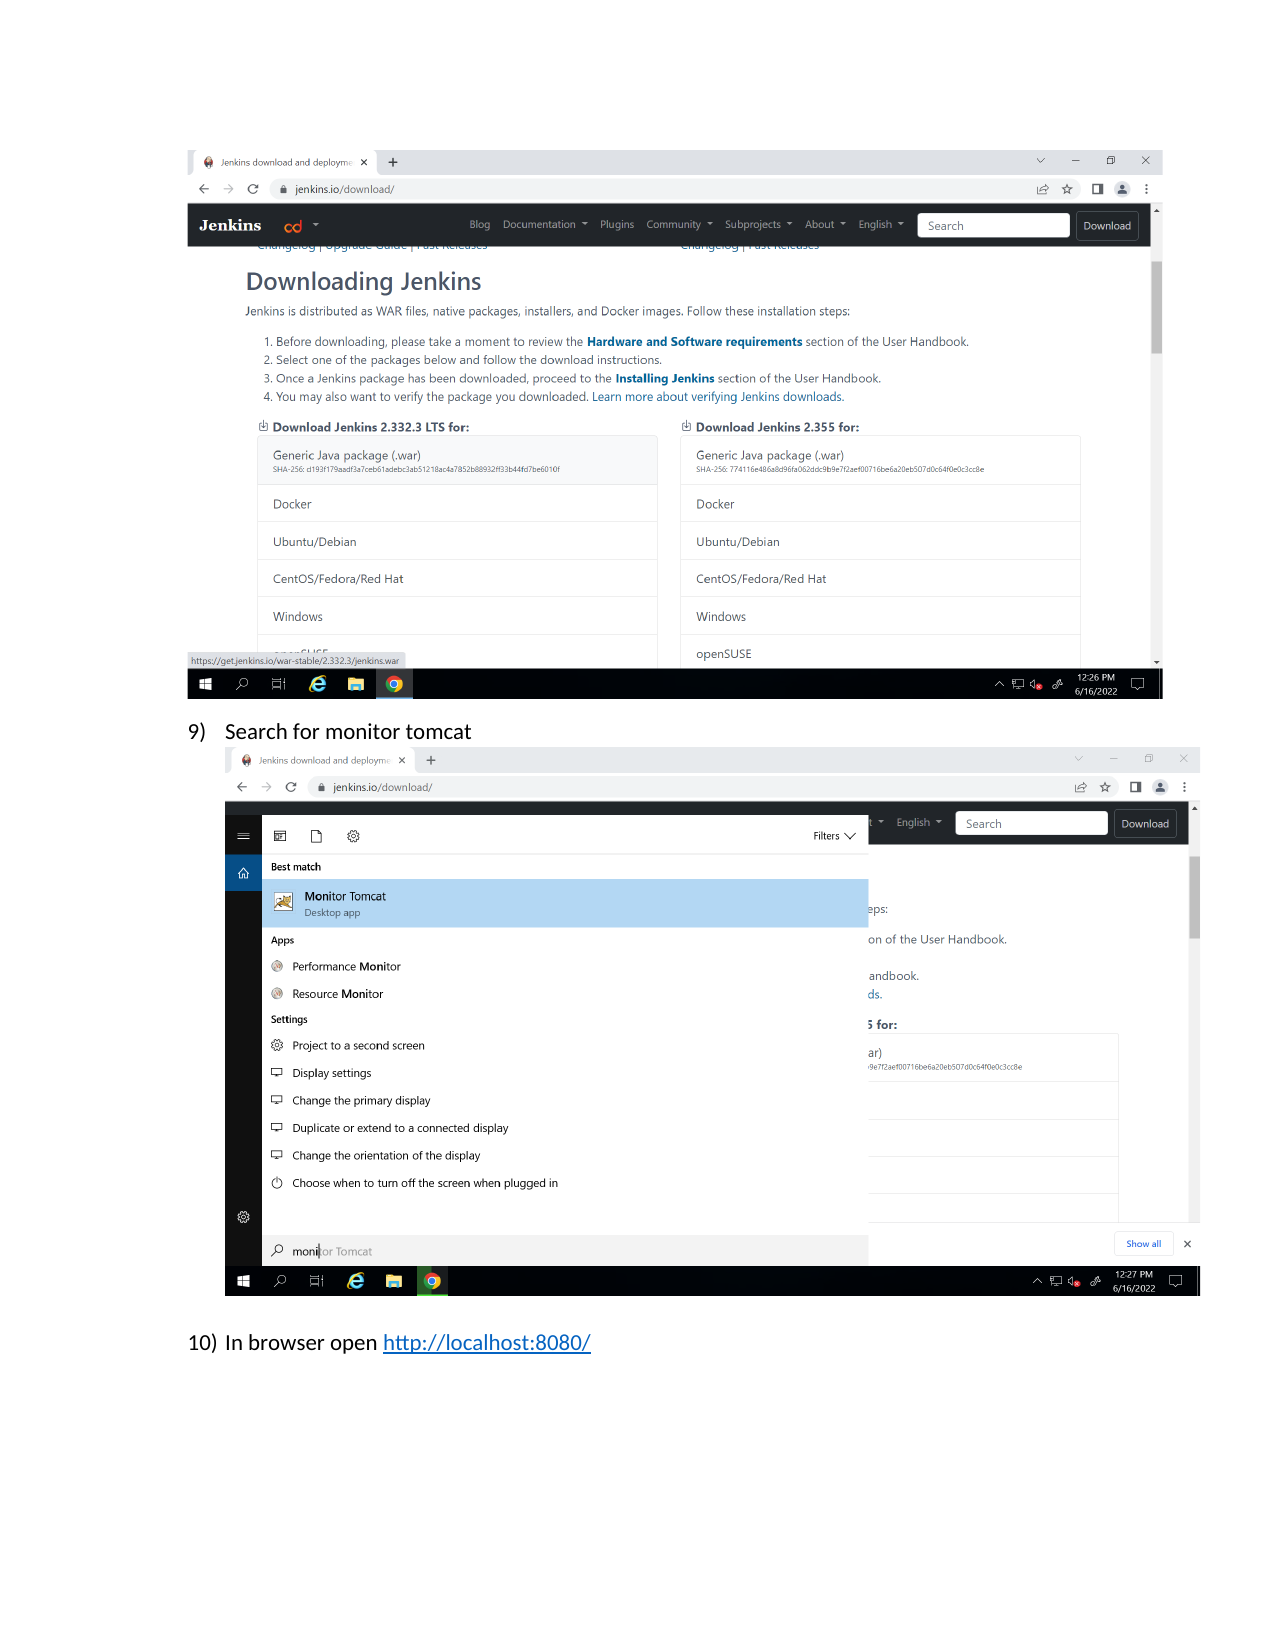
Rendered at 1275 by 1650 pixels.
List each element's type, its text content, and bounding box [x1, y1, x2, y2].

picture [187, 150, 1163, 699]
picture [225, 747, 1200, 1296]
list In browser open http://localhost:8080/ [187, 1328, 1125, 1356]
list Search for monitor tomcat [187, 717, 1125, 745]
